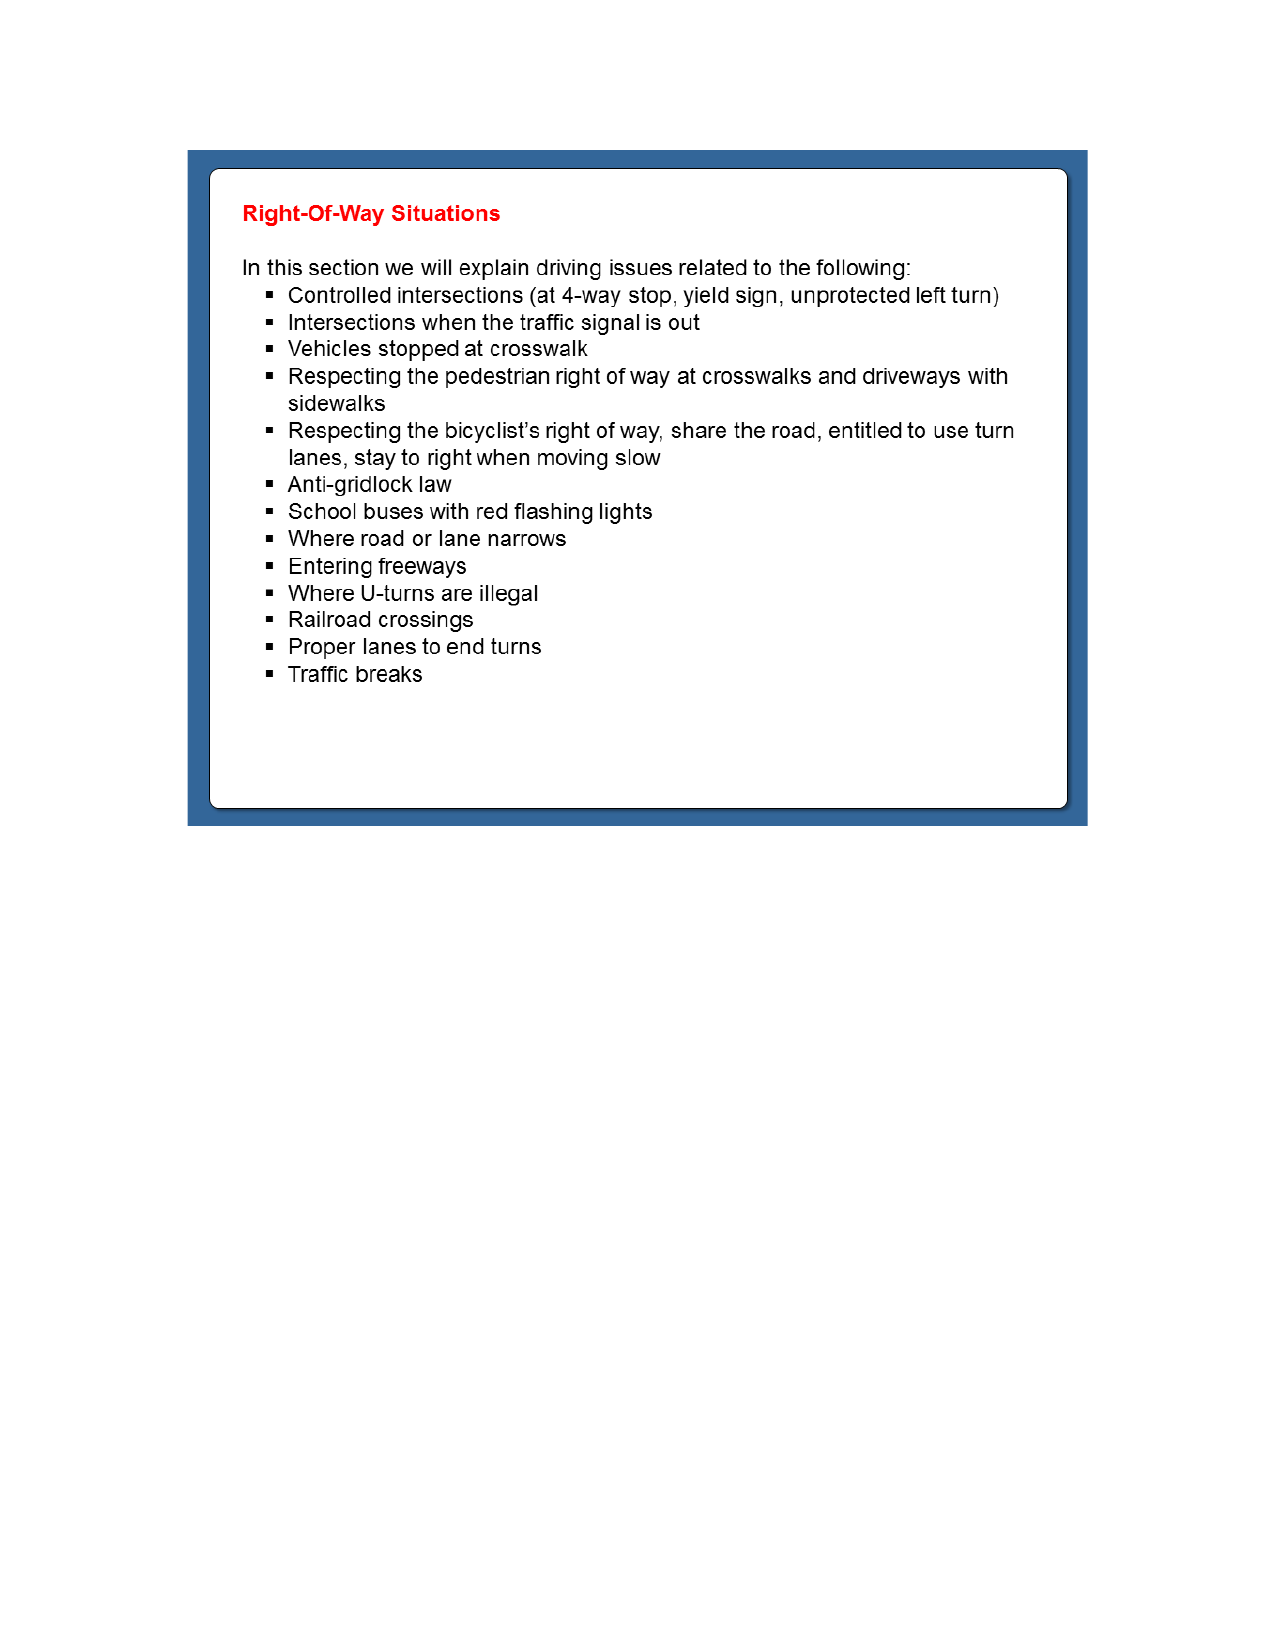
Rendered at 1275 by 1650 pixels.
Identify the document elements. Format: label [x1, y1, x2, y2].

picture [187, 150, 1088, 826]
